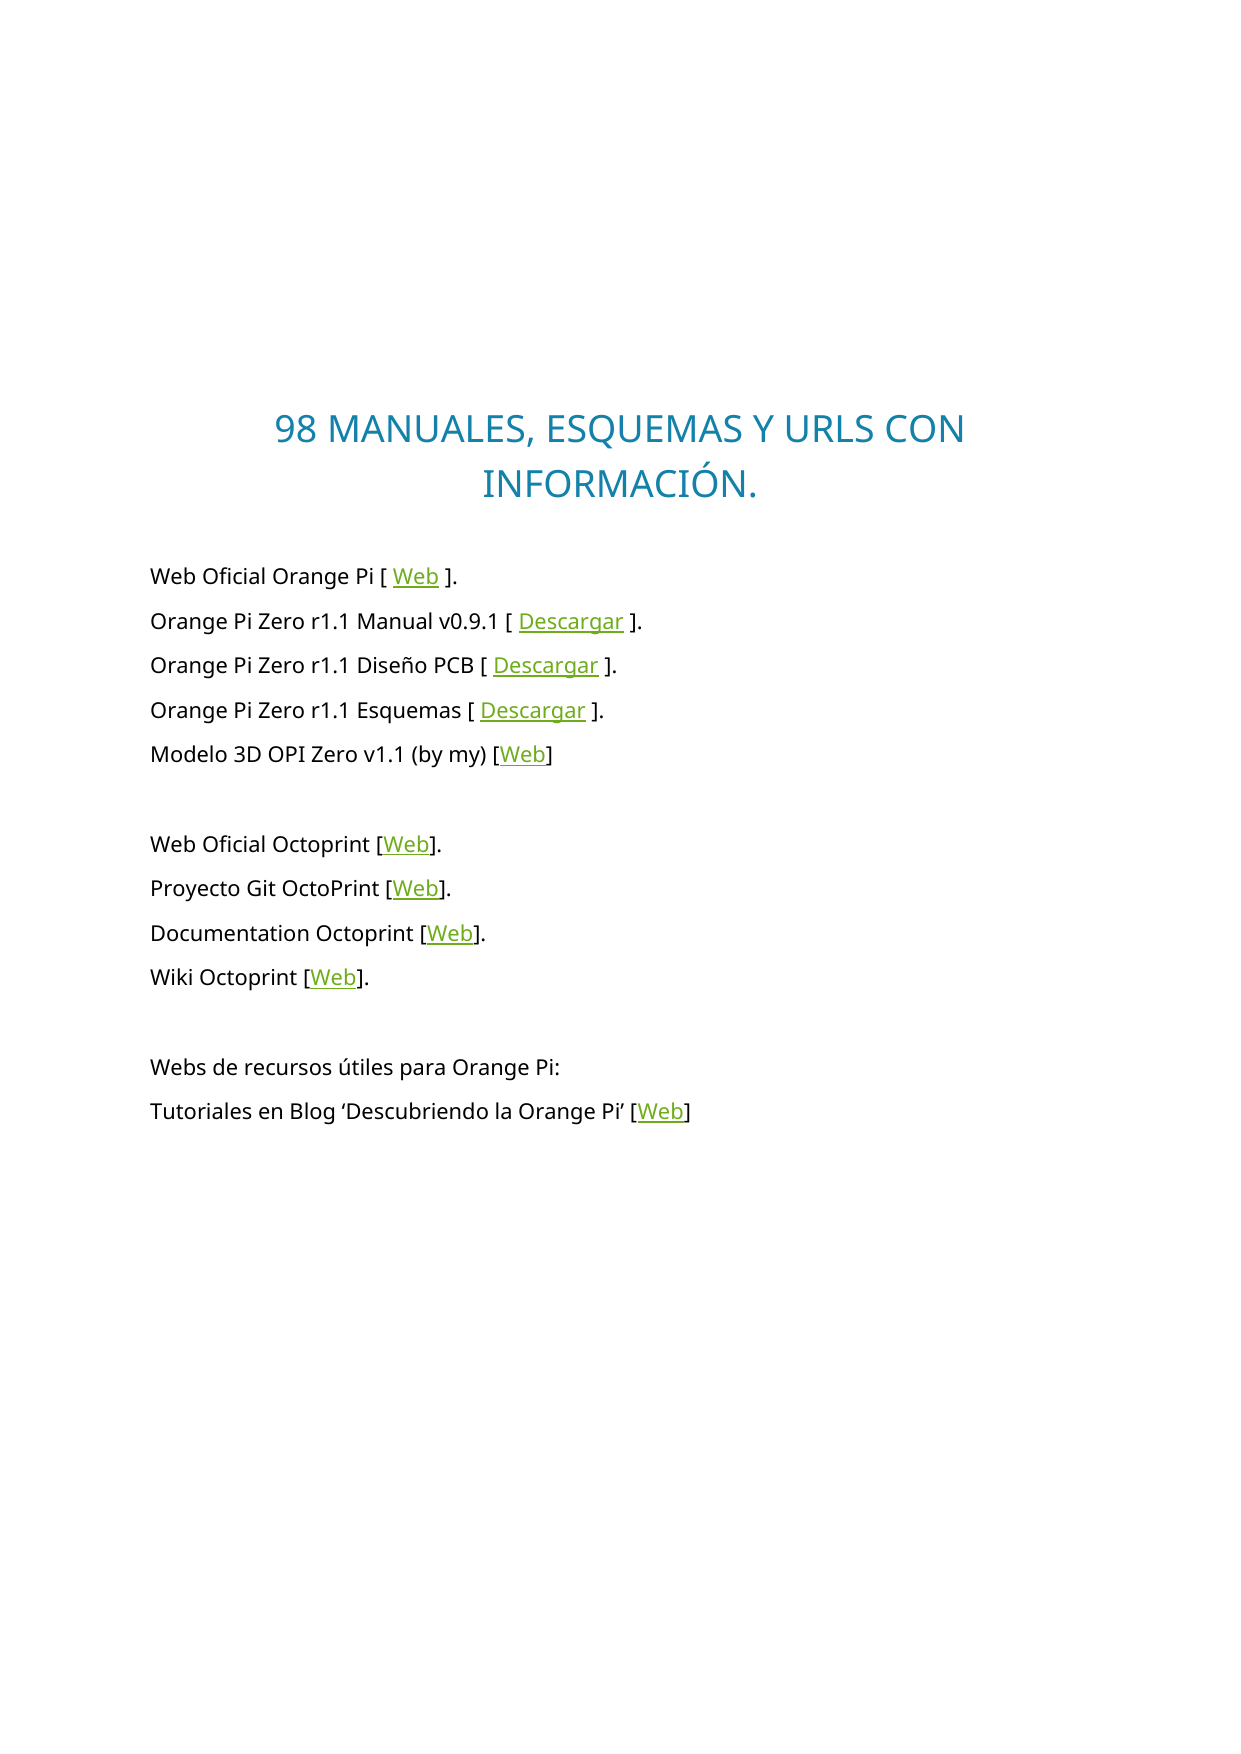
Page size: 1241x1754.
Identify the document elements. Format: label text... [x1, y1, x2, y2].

text Orange Pi Zero r1.1 Manual v0.9.1 [ Descargar ]. [150, 606, 1090, 635]
text Modelo 3D OPI Zero v1.1 (by my) [Web] [150, 739, 1090, 769]
text Webs de recursos útiles para Orange Pi: [150, 1051, 1090, 1081]
text Web Oficial Orange Pi [ Web ]. [150, 561, 1090, 591]
text Web Oficial Octoprint [Web]. [150, 828, 1090, 858]
text Wiki Octoprint [Web]. [150, 962, 1090, 992]
text Tutoriales en Blog ‘Descubriendo la Orange Pi’ [Web] [150, 1096, 1090, 1126]
text Documentation Octoprint [Web]. [150, 918, 1090, 947]
subtitle 98 MANUALES, ESQUEMAS Y URLS CON INFORMACIÓN. [150, 402, 1090, 508]
text Orange Pi Zero r1.1 Diseño PCB [ Descargar ]. [150, 650, 1090, 680]
text Orange Pi Zero r1.1 Esquemas [ Descargar ]. [150, 695, 1090, 724]
text Proyecto Git OctoPrint [Web]. [150, 873, 1090, 903]
